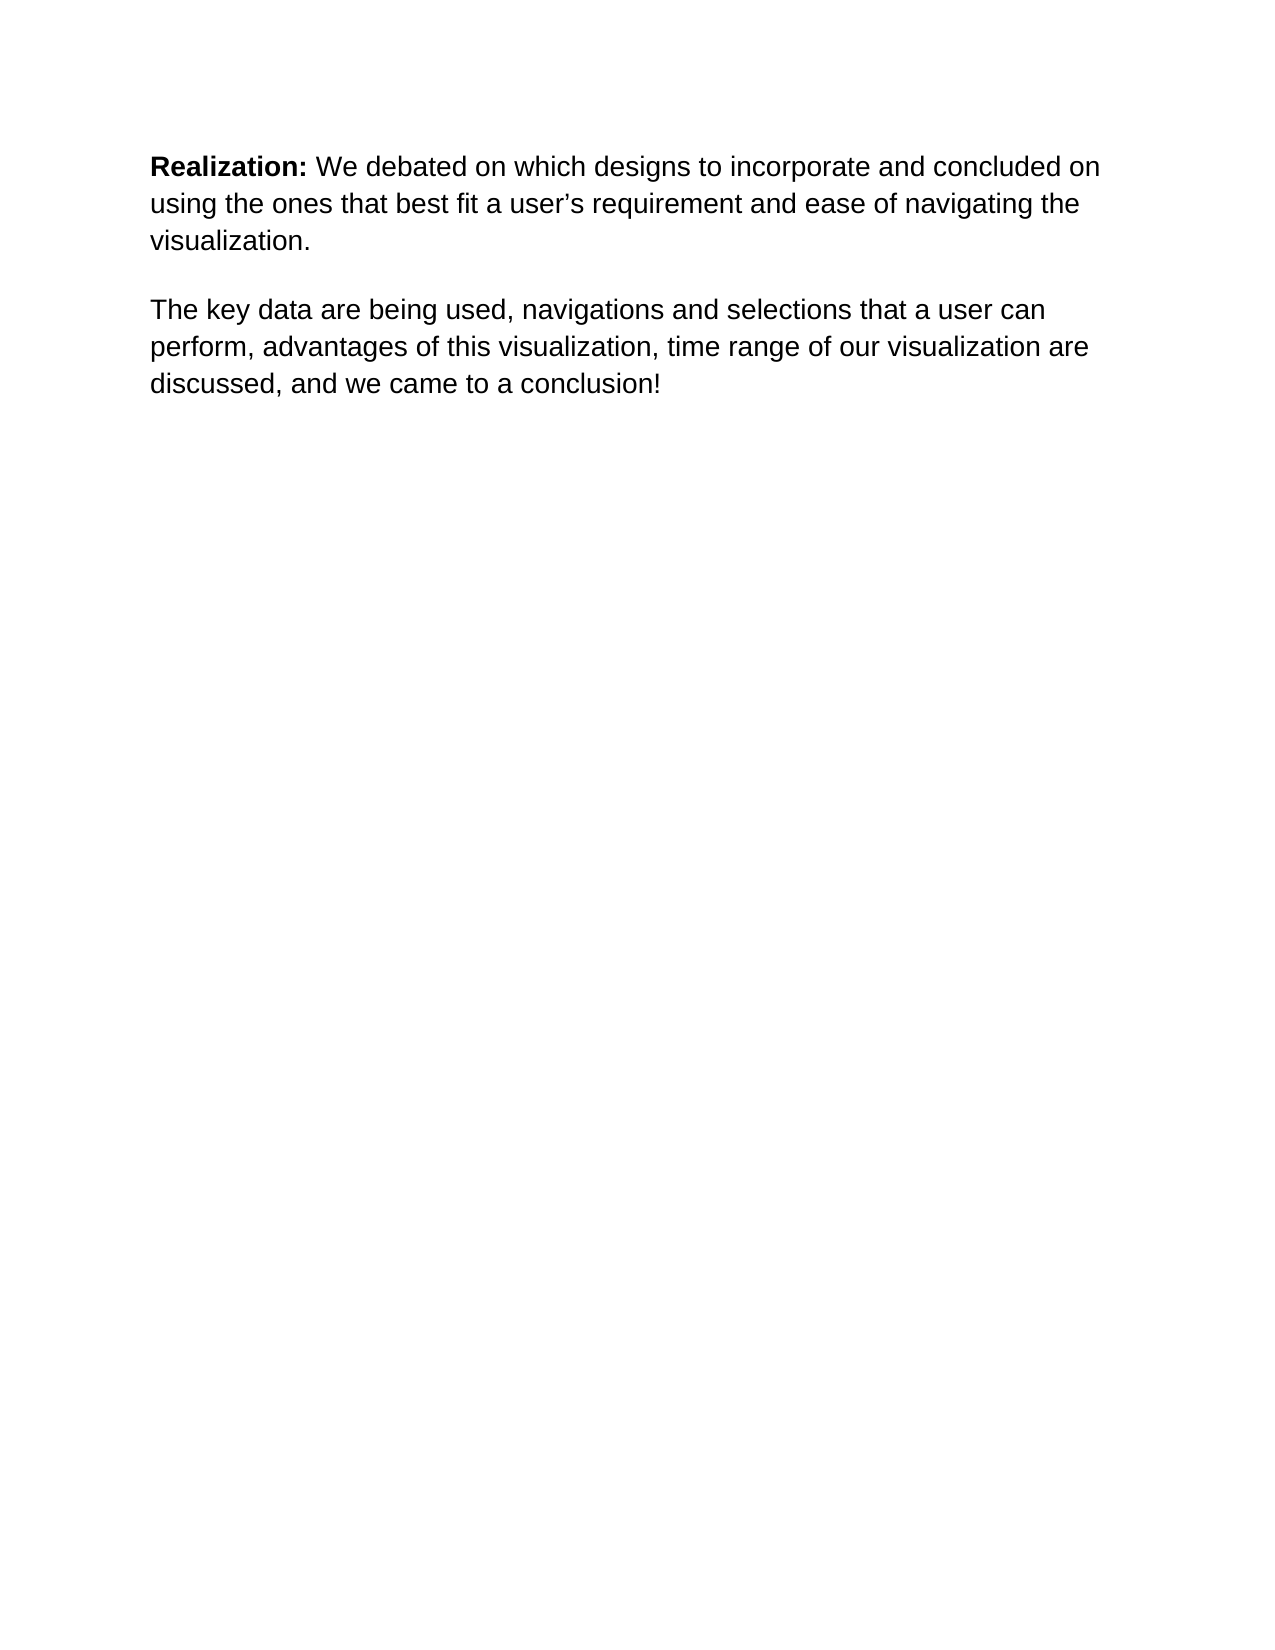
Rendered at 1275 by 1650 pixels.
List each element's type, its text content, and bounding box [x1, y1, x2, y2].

text The key data are being used, navigations and selections that a user can perform, advantages of this visualization, time range of our visualization are discussed, and we came to a conclusion! [150, 293, 1125, 399]
text Realization: We debated on which designs to incorporate and concluded on using the ones that best fit a user’s requirement and ease of navigating the visualization. [150, 150, 1125, 257]
